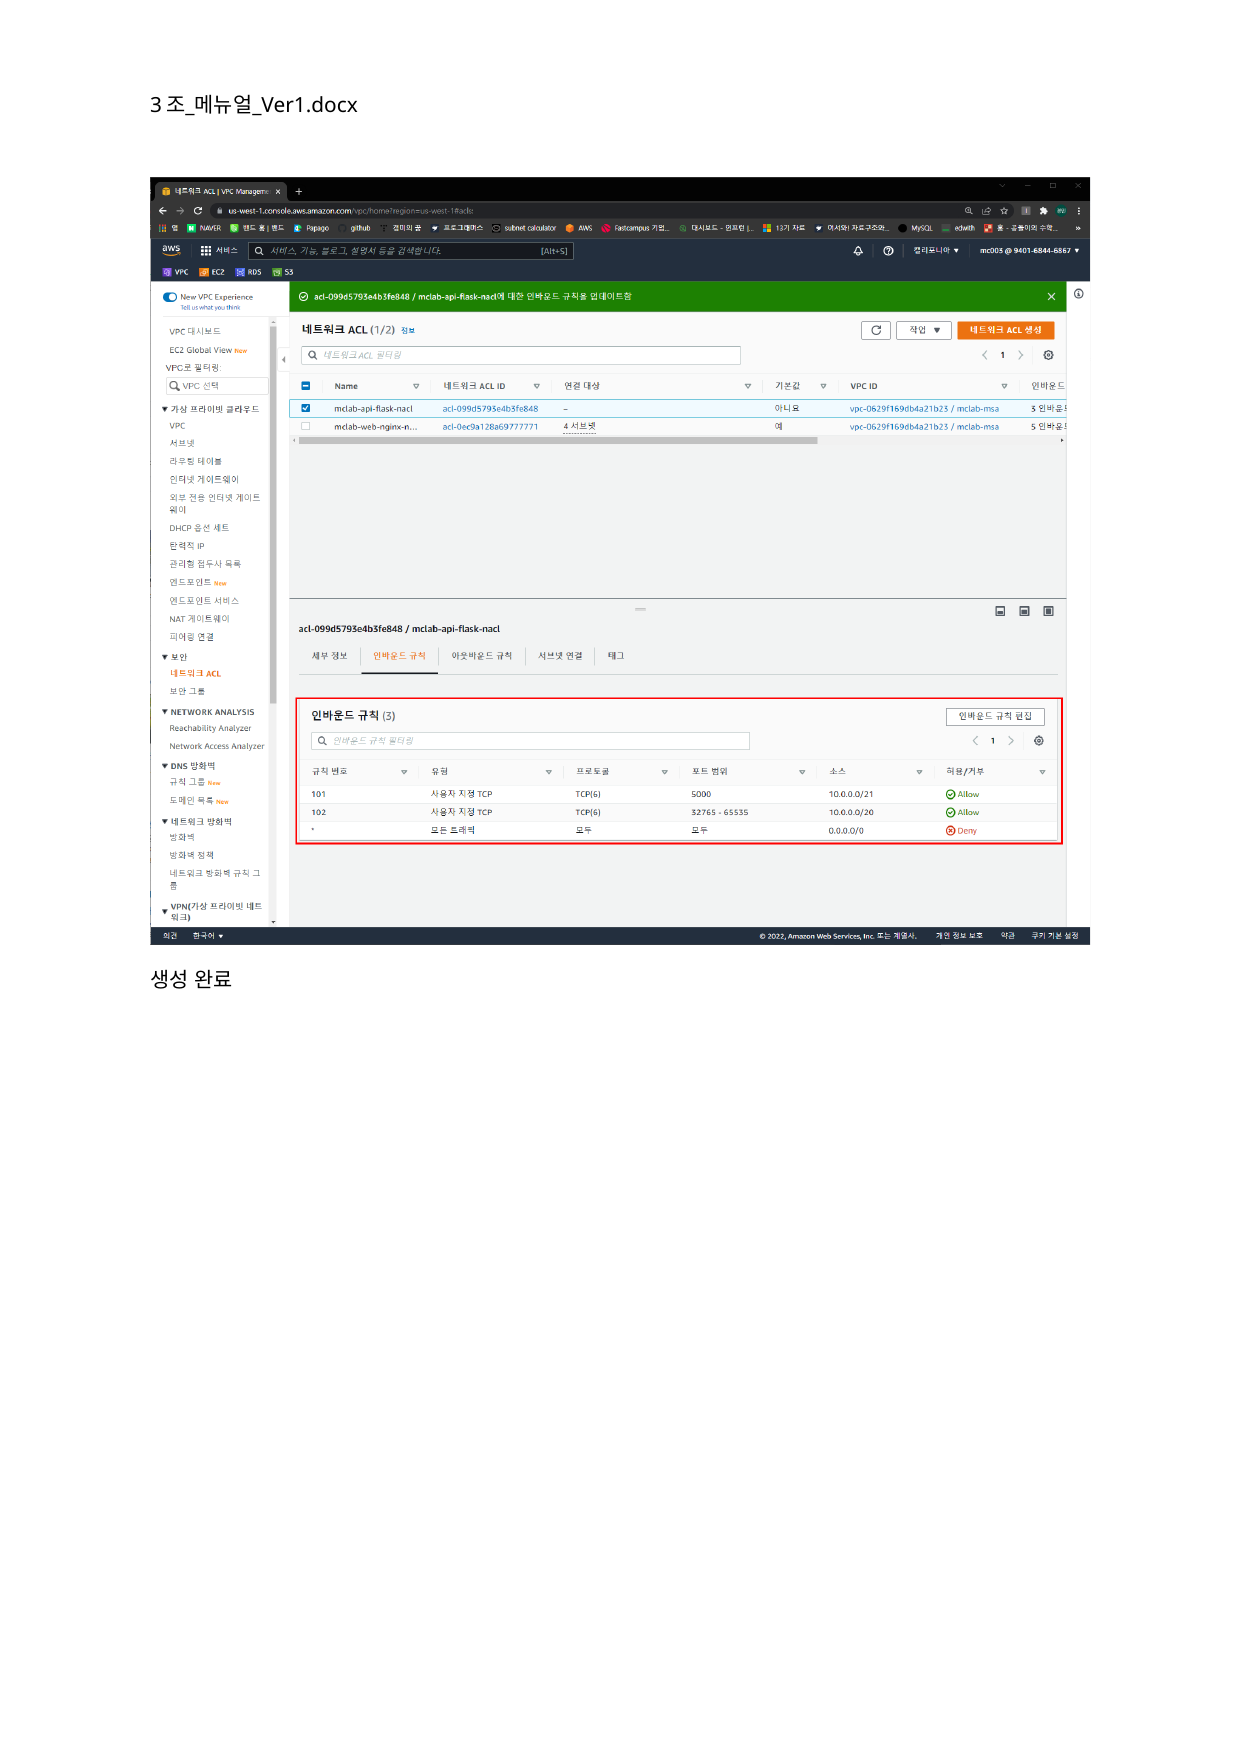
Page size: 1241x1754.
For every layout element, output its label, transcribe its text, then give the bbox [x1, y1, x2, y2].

picture [150, 177, 1091, 945]
text 생성 완료 [150, 963, 1090, 993]
